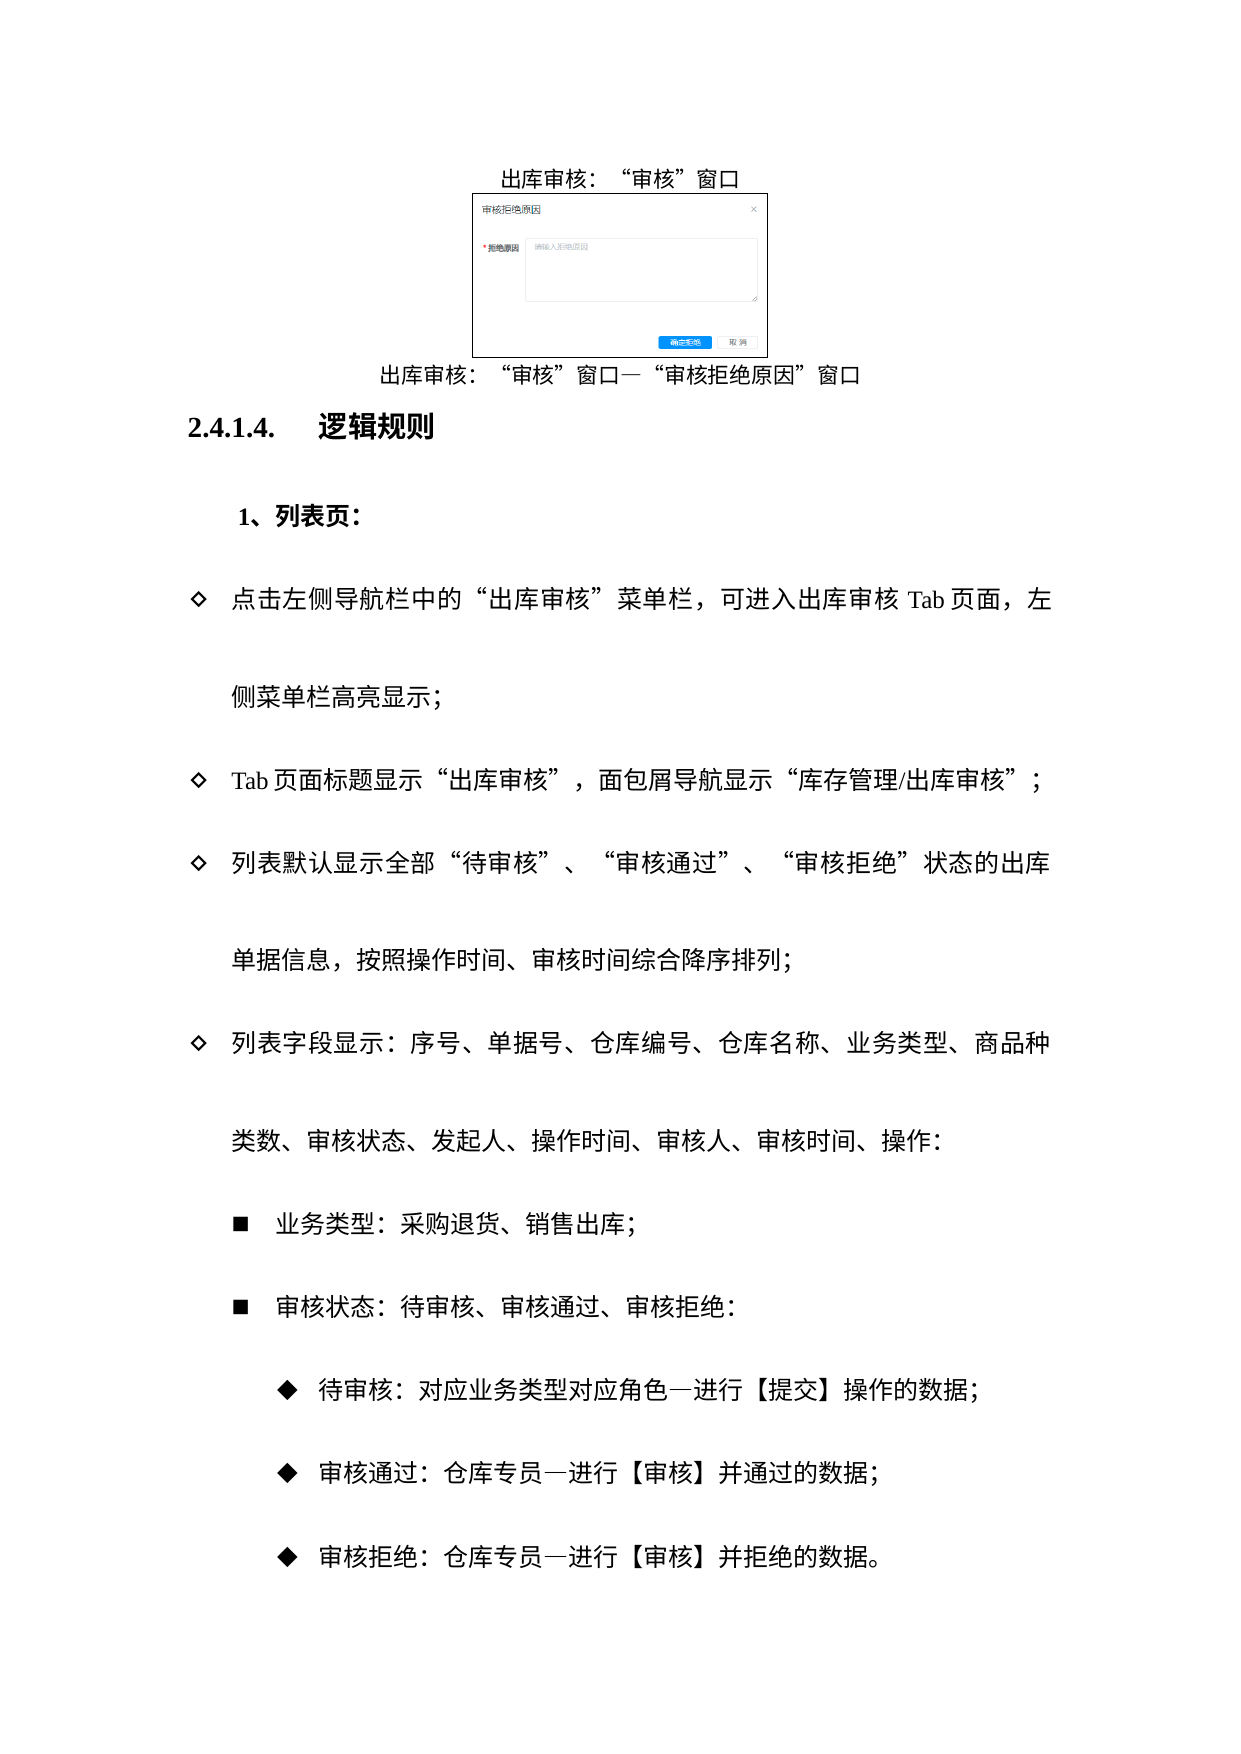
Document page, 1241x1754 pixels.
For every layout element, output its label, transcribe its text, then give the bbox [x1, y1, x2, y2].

list Tab页面标题显示“出库审核”，面包屑导航显示“库存管理/出库审核”； [187, 746, 1053, 811]
text 出库审核：“审核”窗口—“审核拒绝原因”窗口 [187, 358, 1053, 389]
list 列表默认显示全部“待审核”、“审核通过”、“审核拒绝”状态的出库单据信息，按照操作时间、审核时间综合降序排列； [187, 829, 1053, 991]
subtitle 逻辑规则 [187, 393, 1053, 458]
text 出库审核：“审核”窗口 [187, 162, 1053, 194]
list 业务类型：采购退货、销售出库； [231, 1190, 1053, 1255]
list 点击左侧导航栏中的“出库审核”菜单栏，可进入出库审核Tab页面，左侧菜单栏高亮显示； [187, 565, 1053, 728]
list 审核状态：待审核、审核通过、审核拒绝： [231, 1273, 1053, 1338]
list 列表字段显示：序号、单据号、仓库编号、仓库名称、业务类型、商品种类数、审核状态、发起人、操作时间、审核人、审核时间、操作： [187, 1009, 1053, 1172]
list 审核通过：仓库专员—进行【审核】并通过的数据； [275, 1439, 1053, 1504]
text 1、列表页： [187, 482, 1053, 547]
picture [473, 194, 767, 357]
list 审核拒绝：仓库专员—进行【审核】并拒绝的数据。 [275, 1523, 1053, 1588]
list 待审核：对应业务类型对应角色—进行【提交】操作的数据； [275, 1356, 1053, 1421]
